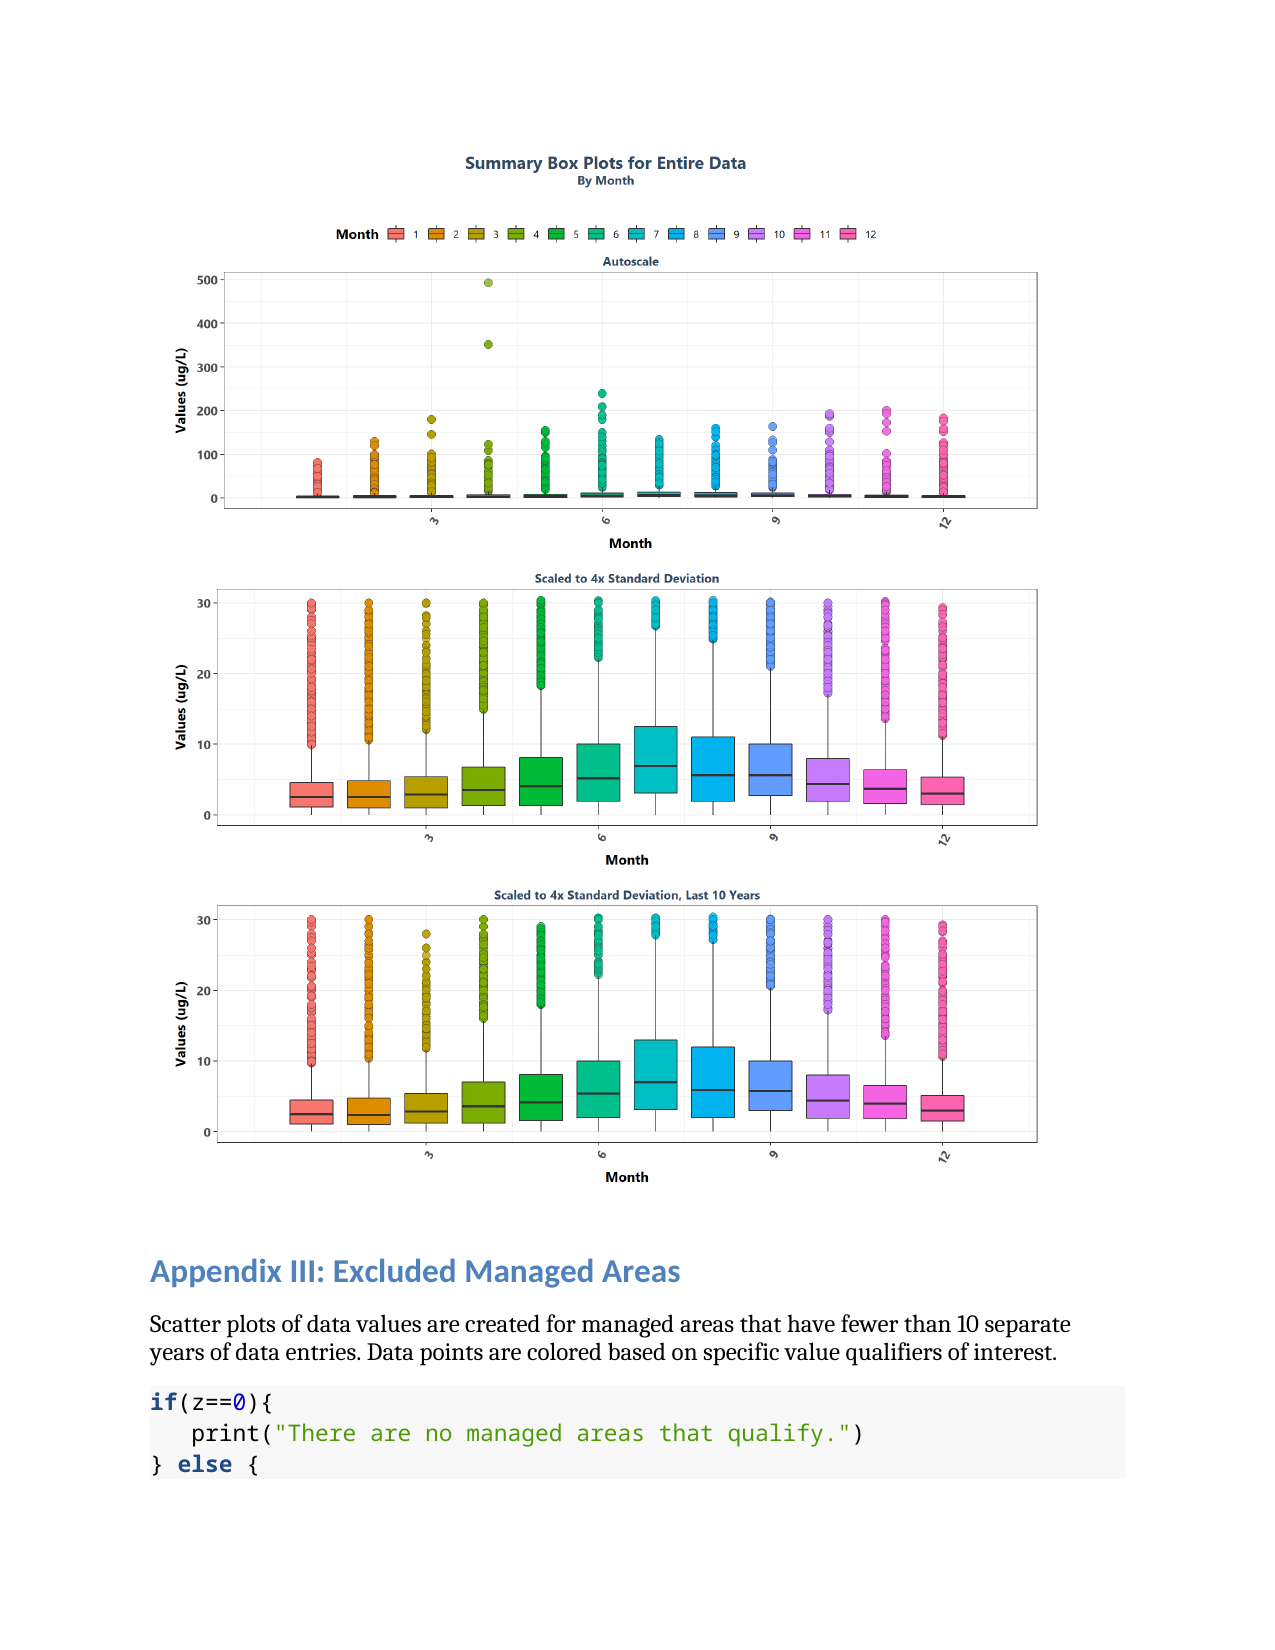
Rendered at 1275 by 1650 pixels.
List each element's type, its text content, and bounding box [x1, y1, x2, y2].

text Scatter plots of data values are created for managed areas that have fewer than 10 separate years of data entries. Data points are colored based on specific value qualifiers of interest. [150, 1309, 1125, 1367]
subtitle Appendix III: Excluded Managed Areas [150, 1250, 1125, 1291]
picture [168, 150, 1044, 1200]
